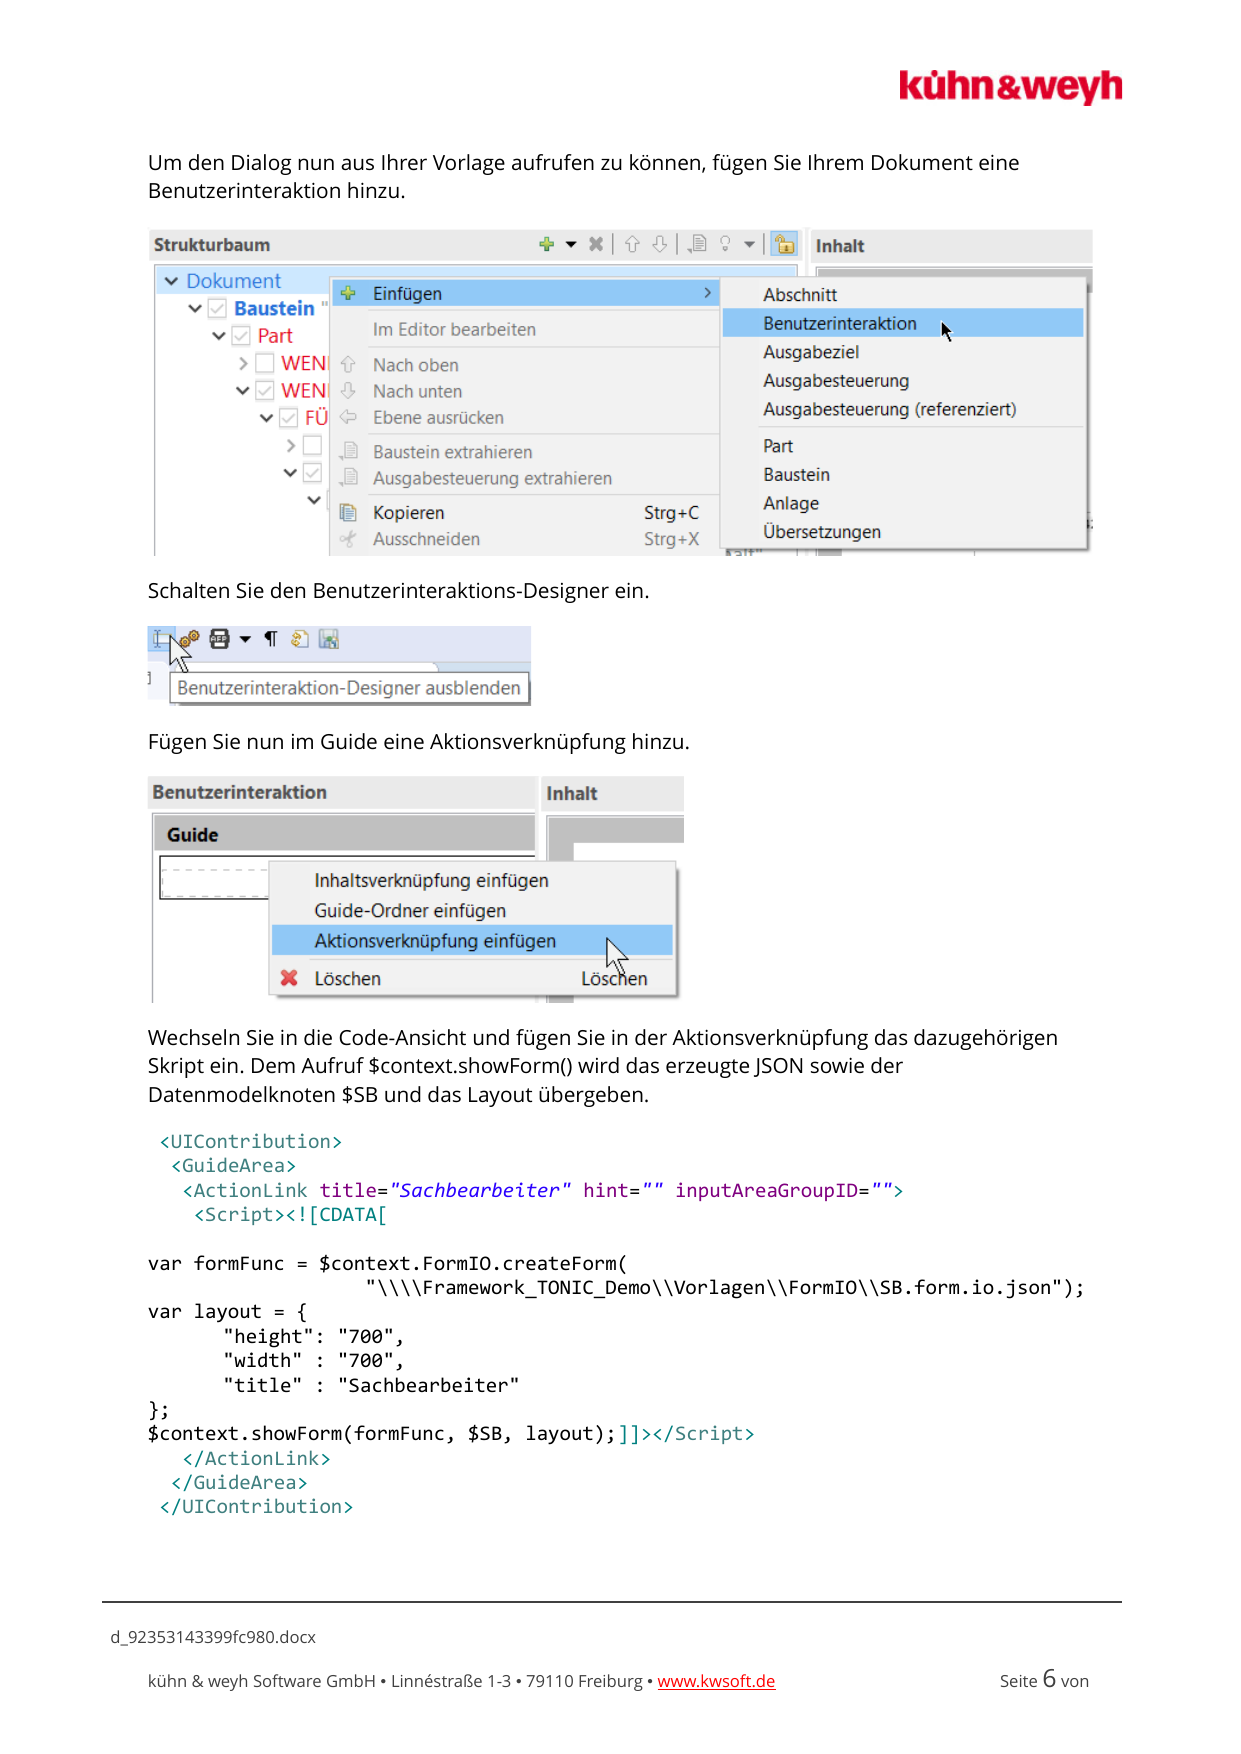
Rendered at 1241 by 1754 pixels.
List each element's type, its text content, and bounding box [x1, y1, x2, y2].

text "\\\\Framework_TONIC_Demo\\Vorlagen\\FormIO\\SB.form.io.json"); [148, 1276, 1093, 1300]
text Um den Dialog nun aus Ihrer Vorlage aufrufen zu können, fügen Sie Ihrem Dokument eine Benutzerinteraktion hinzu. [148, 148, 1093, 204]
text $context.showForm(formFunc, $SB, layout);]]></Script> [148, 1422, 1093, 1446]
picture [147, 225, 1093, 556]
text Schalten Sie den Benutzerinteraktions-Designer ein. [148, 577, 1093, 605]
text <Script><![CDATA[ [148, 1202, 1093, 1227]
text Wechseln Sie in die Code-Ansicht und fügen Sie in der Aktionsverknüpfung das dazugehörigen Skript ein. Dem Aufruf $context.showForm() wird das erzeugte JSON sowie der Datenmodelknoten $SB und das Layout übergeben. [148, 1023, 1093, 1108]
text "width" : "700", [148, 1349, 1093, 1373]
text </ActionLink> [148, 1446, 1093, 1471]
picture [147, 626, 532, 706]
picture [147, 776, 684, 1003]
text <GuideArea> [148, 1154, 1093, 1178]
text var layout = { [148, 1300, 1093, 1324]
text <ActionLink title="Sachbearbeiter" hint="" inputAreaGroupID=""> [148, 1178, 1093, 1202]
text "title" : "Sachbearbeiter" [148, 1373, 1093, 1397]
text </GuideArea> [148, 1471, 1093, 1495]
text }; [148, 1397, 1093, 1422]
text "height": "700", [148, 1324, 1093, 1349]
picture [900, 70, 1123, 106]
text <UIContribution> [148, 1129, 1093, 1154]
text var formFunc = $context.FormIO.createForm( [148, 1251, 1093, 1276]
text Fügen Sie nun im Guide eine Aktionsverknüpfung hinzu. [148, 727, 1093, 755]
text </UIContribution> [148, 1495, 1093, 1519]
